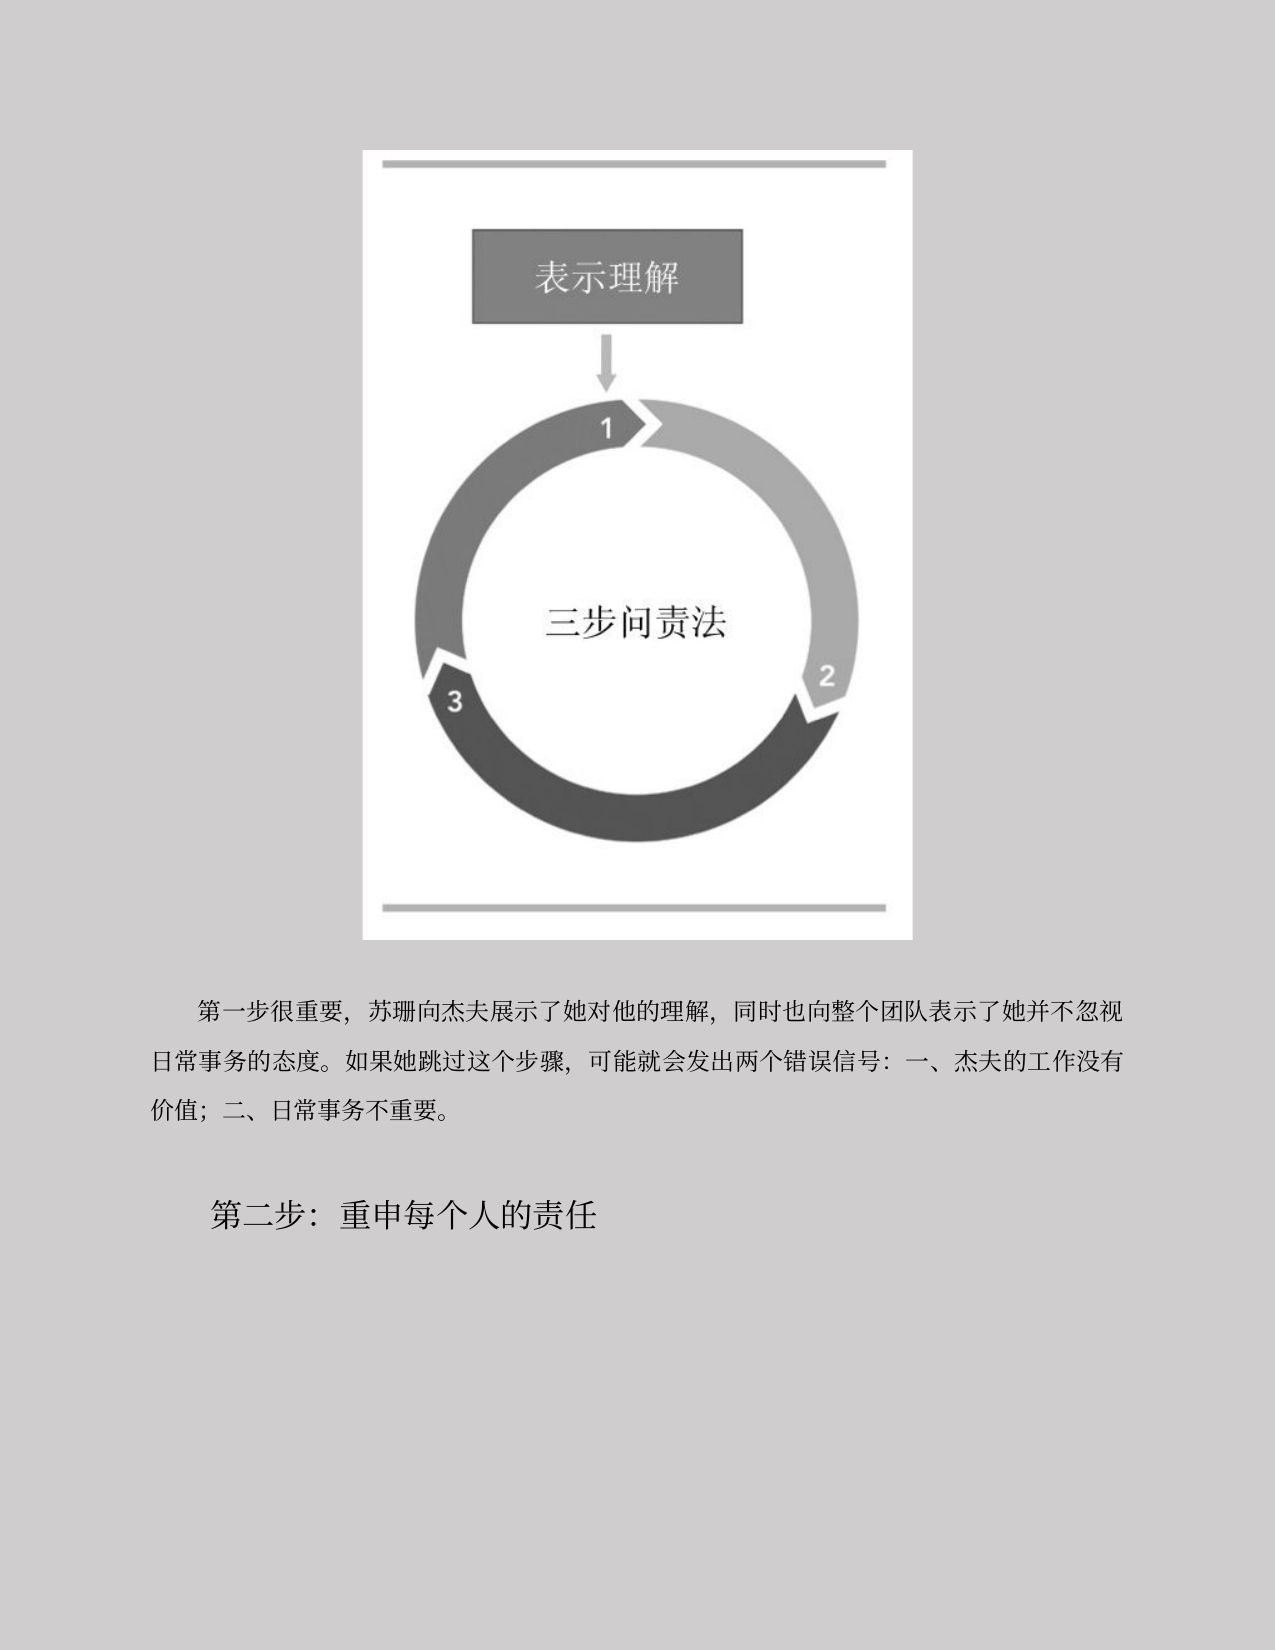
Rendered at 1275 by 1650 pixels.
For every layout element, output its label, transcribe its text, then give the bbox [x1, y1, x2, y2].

picture [362, 150, 913, 940]
text 第一步很重要，苏珊向杰夫展示了她对他的理解，同时也向整个团队表示了她并不忽视日常事务的态度。如果她跳过这个步骤，可能就会发出两个错误信号：一、杰夫的工作没有价值；二、日常事务不重要。 [150, 977, 1125, 1126]
text 第二步：重申每个人的责任 [150, 1176, 1125, 1236]
